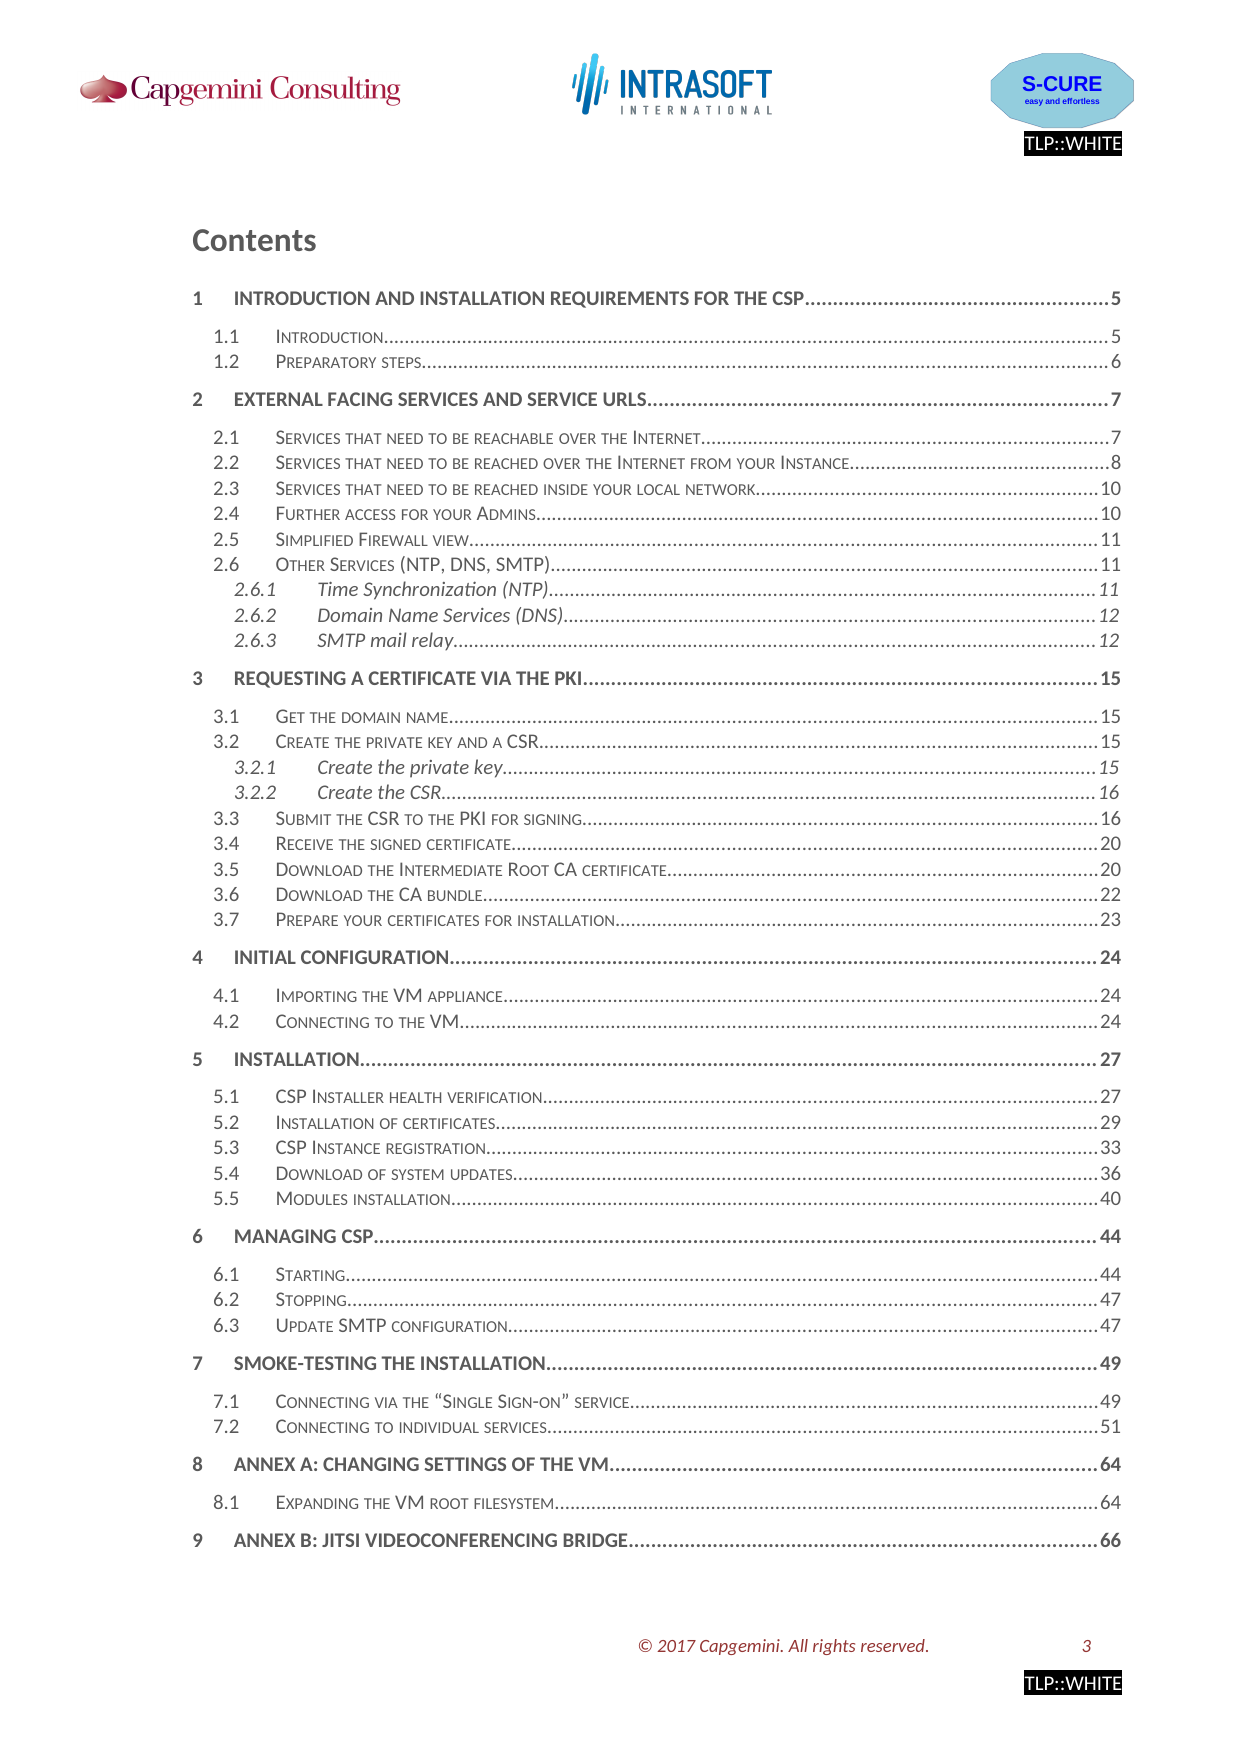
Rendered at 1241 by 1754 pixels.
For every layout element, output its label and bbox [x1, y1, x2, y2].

picture [571, 52, 773, 116]
